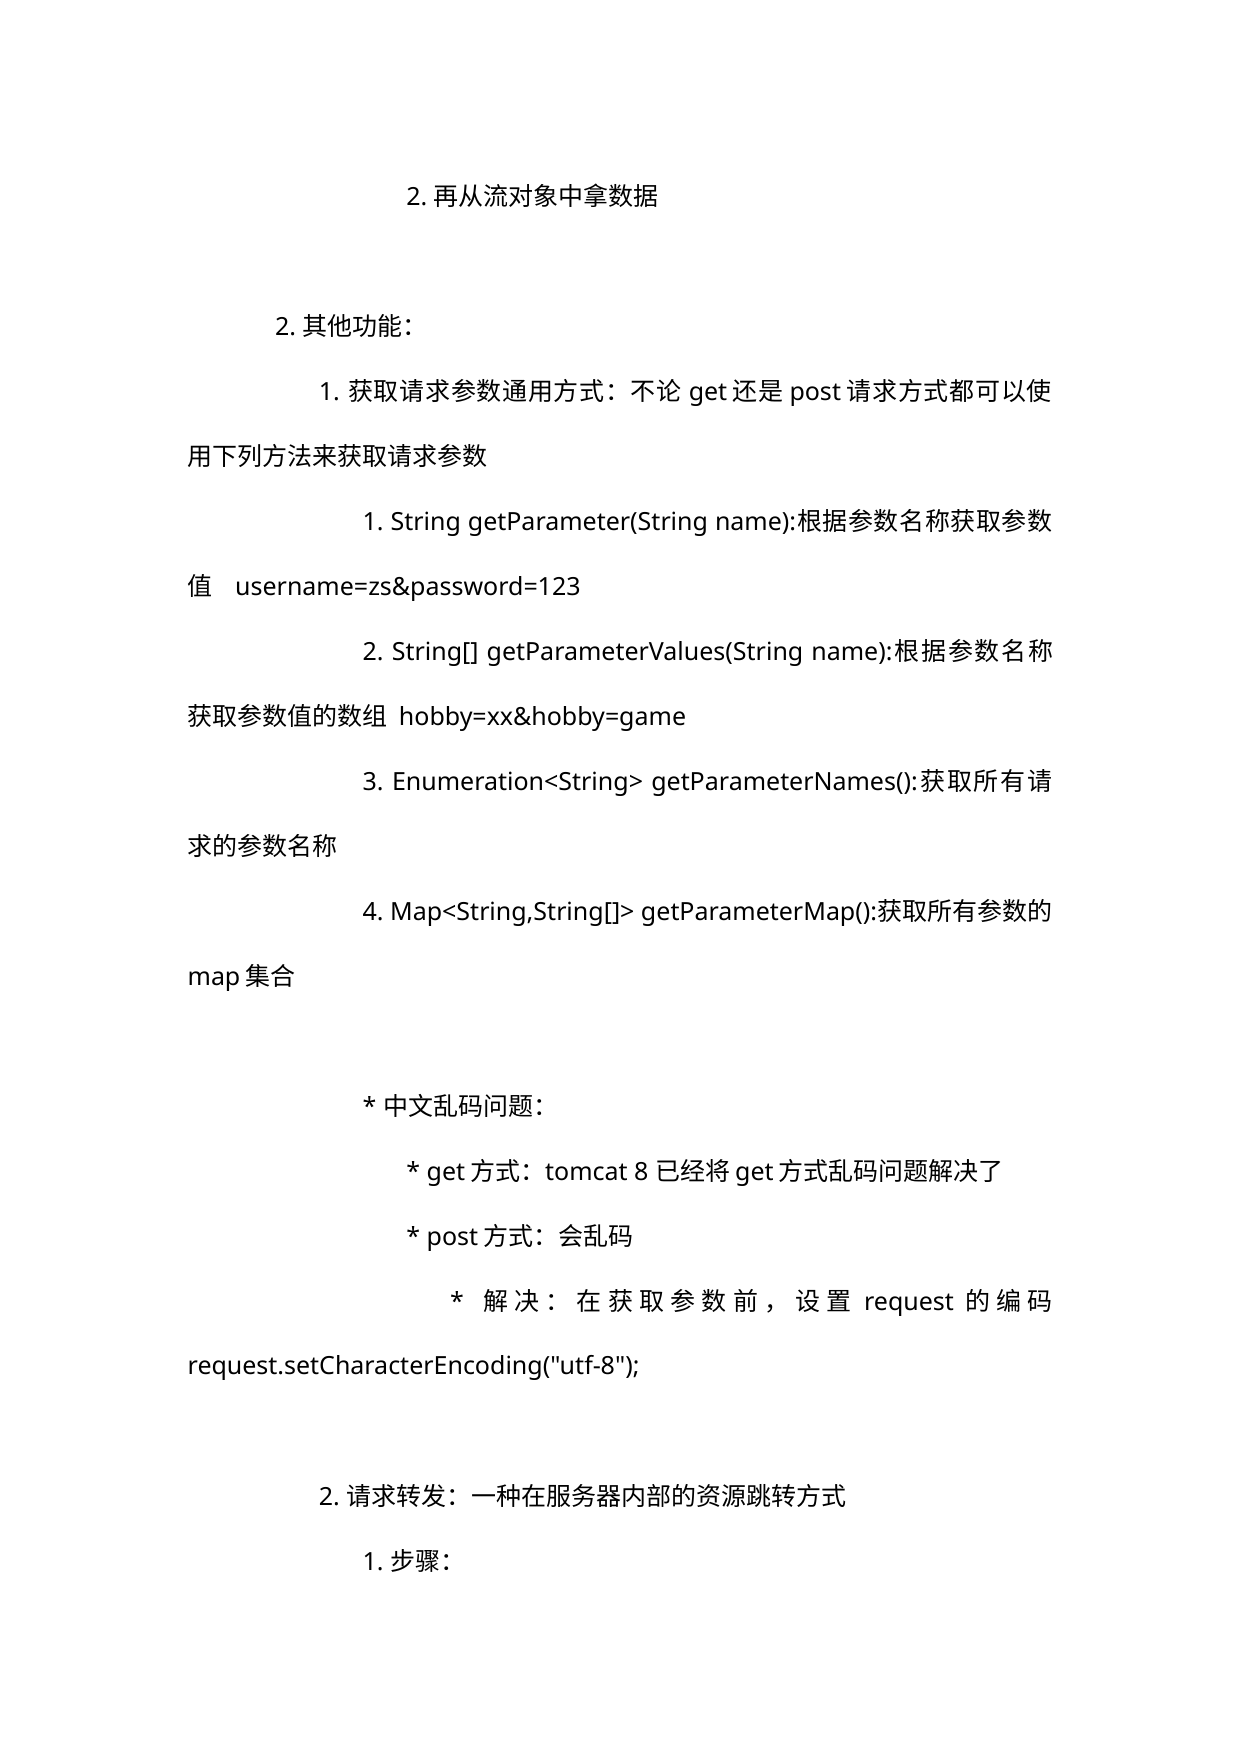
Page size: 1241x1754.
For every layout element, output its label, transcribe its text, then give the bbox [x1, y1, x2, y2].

text * 中文乱码问题： [187, 1072, 1053, 1137]
text 1. String getParameter(String name):根据参数名称获取参数值 username=zs&password=123 [187, 487, 1053, 617]
text 2. 请求转发：一种在服务器内部的资源跳转方式 [187, 1462, 1053, 1527]
text * post方式：会乱码 [187, 1202, 1053, 1267]
text 3. Enumeration<String> getParameterNames():获取所有请求的参数名称 [187, 747, 1053, 877]
text 1. 获取请求参数通用方式：不论get还是post请求方式都可以使用下列方法来获取请求参数 [187, 357, 1053, 487]
text 2. String[] getParameterValues(String name):根据参数名称获取参数值的数组 hobby=xx&hobby=game [187, 617, 1053, 747]
text 2. 再从流对象中拿数据 [187, 162, 1053, 227]
text 4. Map<String,String[]> getParameterMap():获取所有参数的map集合 [187, 877, 1053, 1007]
text * 解决：在获取参数前，设置request的编码request.setCharacterEncoding("utf-8"); [187, 1267, 1053, 1397]
text 2. 其他功能： [187, 292, 1053, 357]
text * get方式：tomcat 8 已经将get方式乱码问题解决了 [187, 1137, 1053, 1202]
text 1. 步骤： [187, 1527, 1053, 1592]
